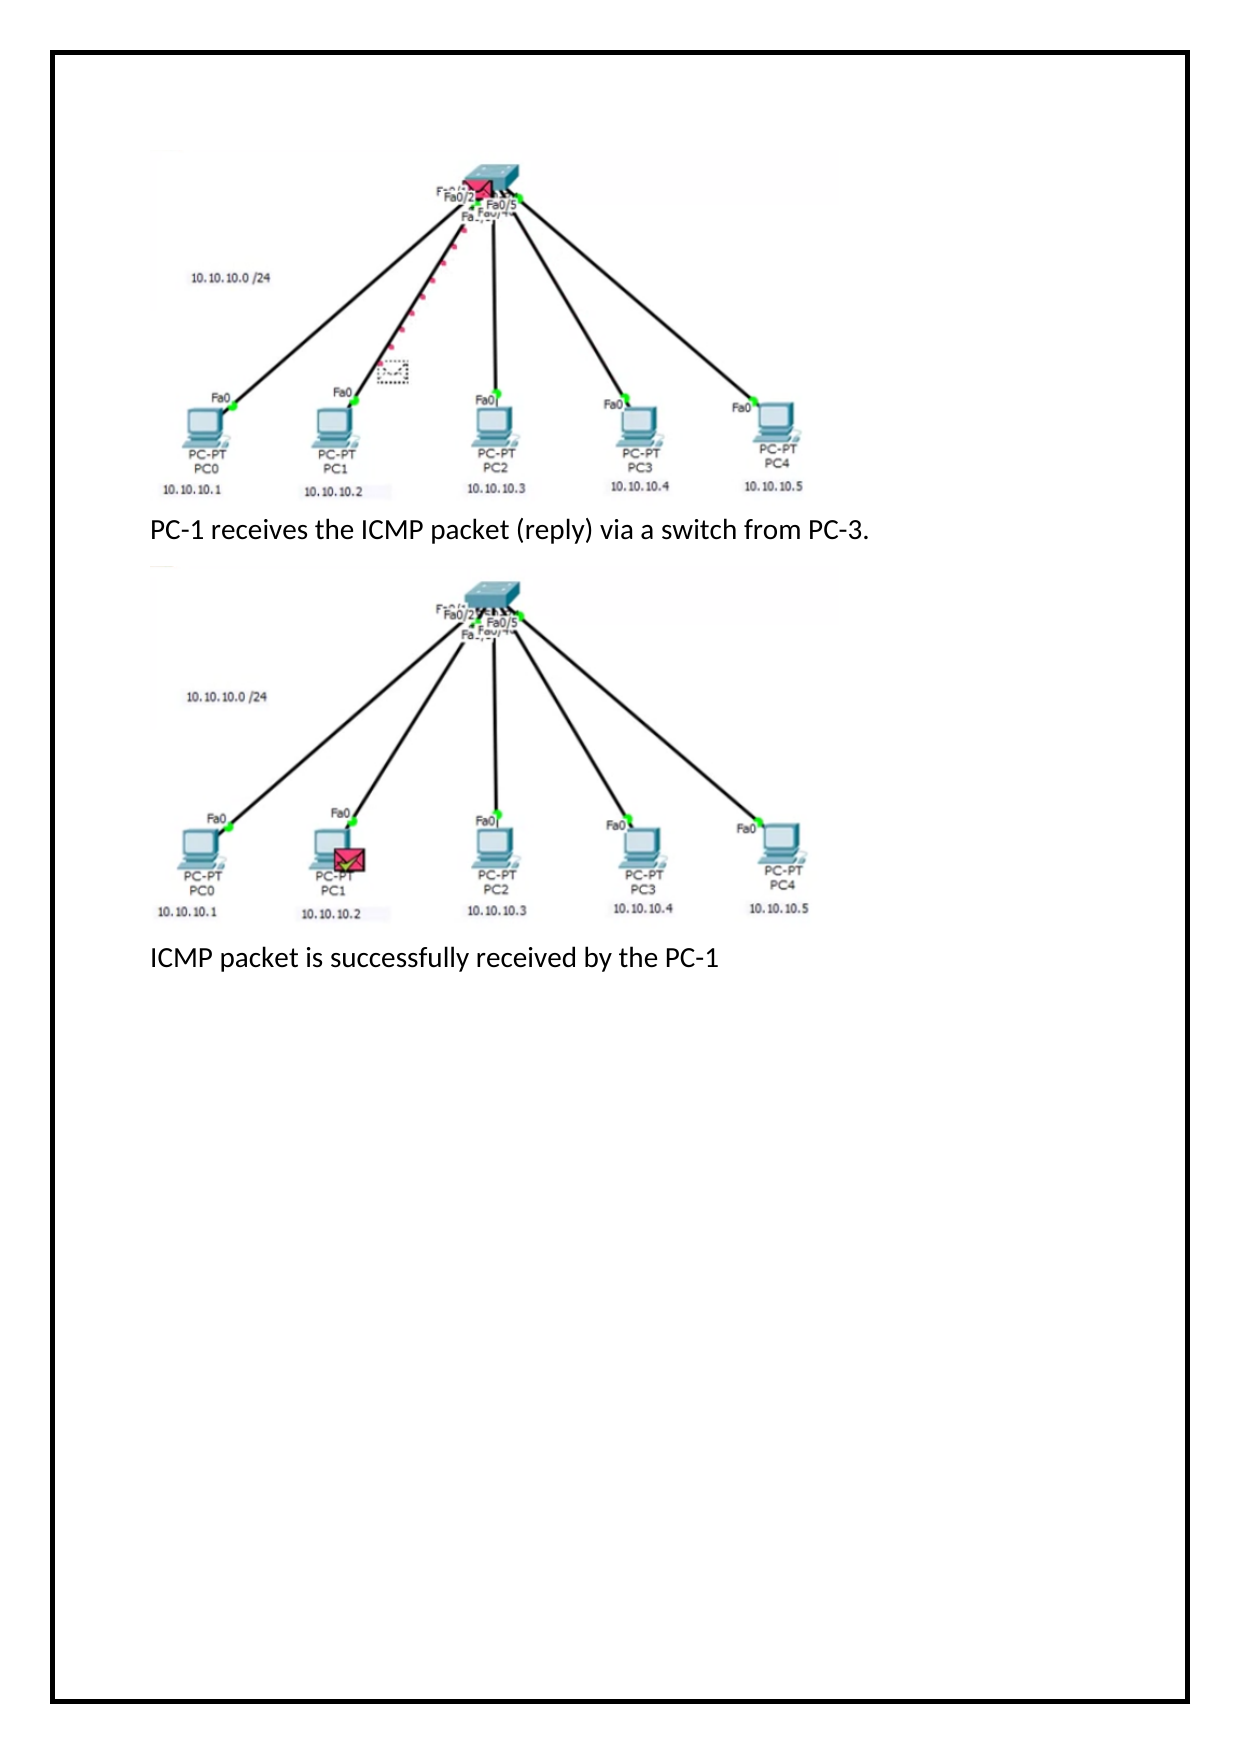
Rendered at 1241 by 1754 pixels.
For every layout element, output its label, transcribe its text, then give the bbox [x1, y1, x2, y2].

picture [150, 150, 839, 509]
picture [150, 566, 839, 937]
